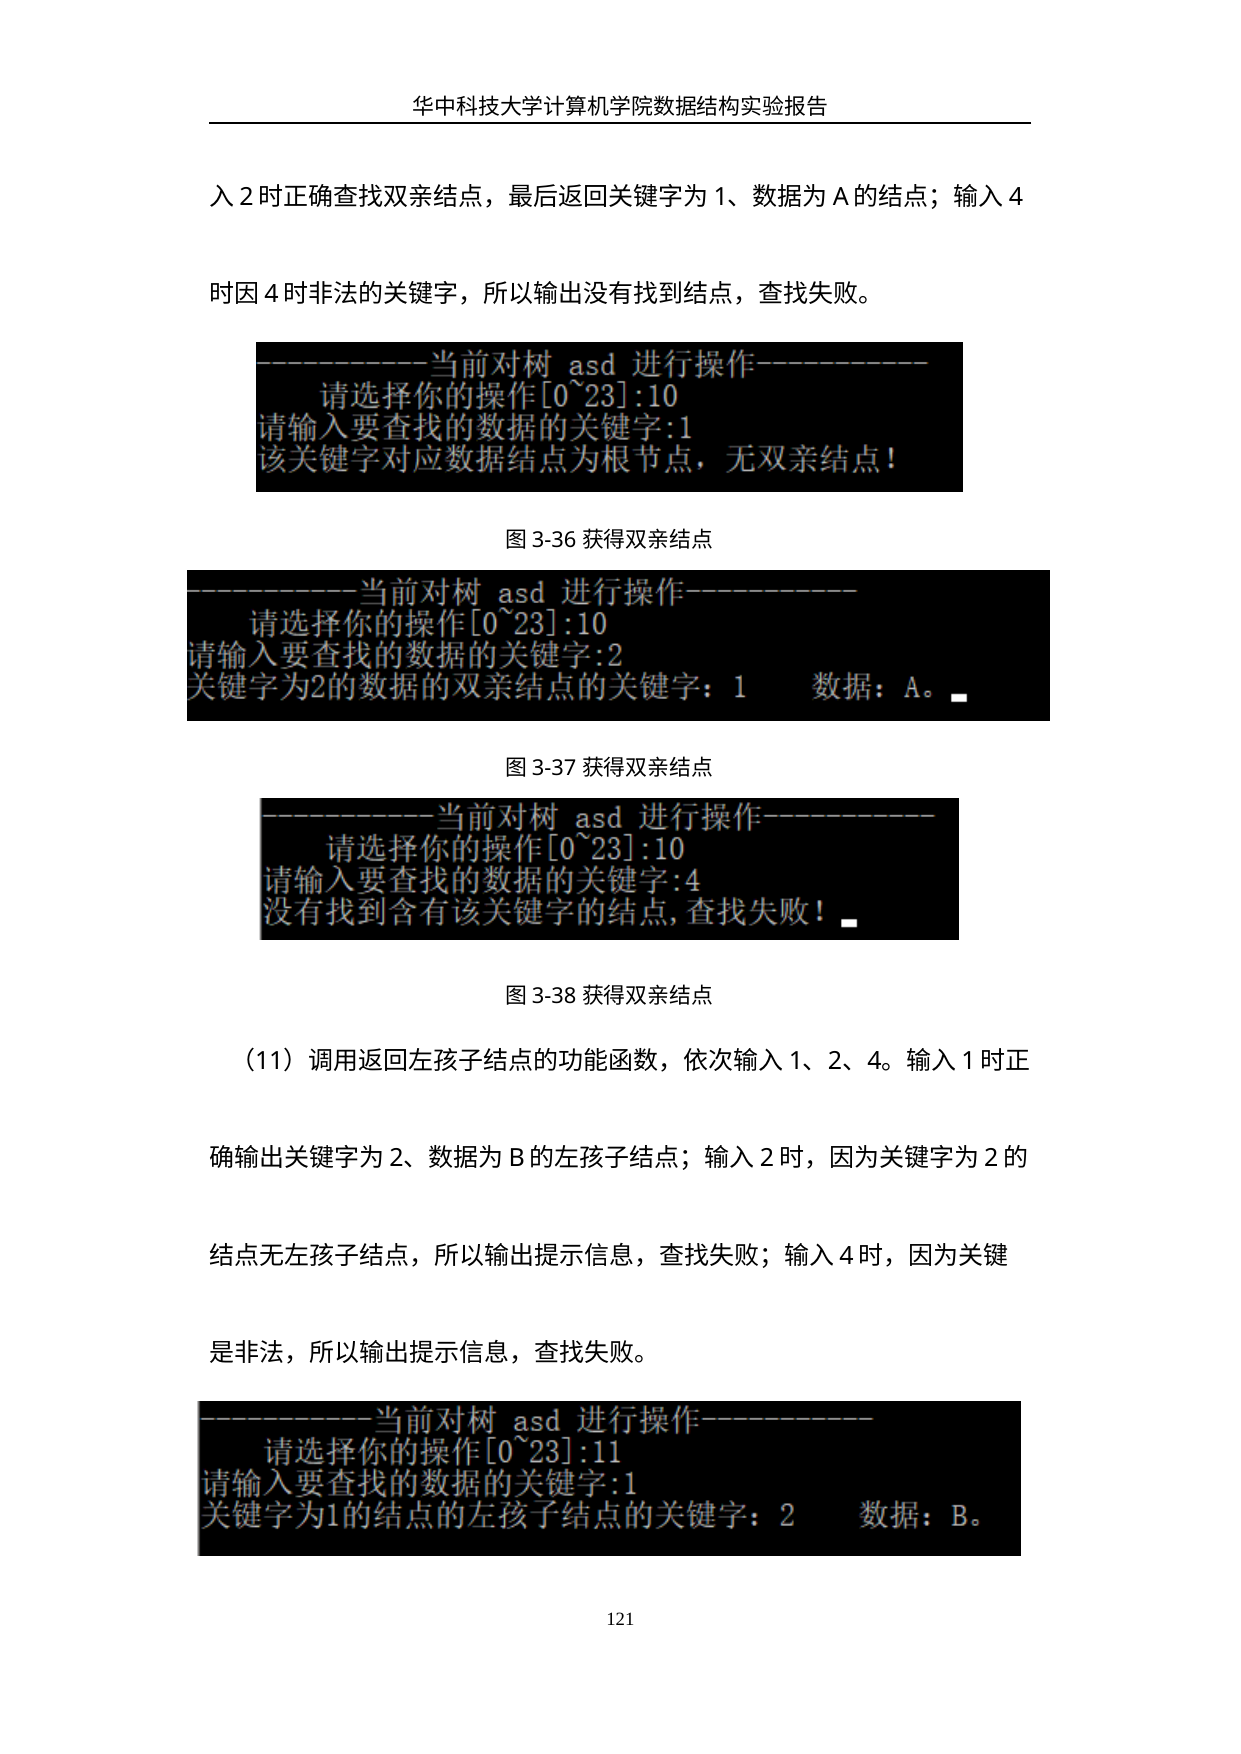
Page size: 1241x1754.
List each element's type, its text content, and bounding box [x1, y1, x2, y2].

text 图3-38 获得双亲结点 [187, 978, 1031, 1010]
text （11）调用返回左孩子结点的功能函数，依次输入1、2、4。输入1时正确输出关键字为2、数据为B的左孩子结点；输入2时，因为关键字为2的结点无左孩子结点，所以输出提示信息，查找失败；输入4时，因为关键是非法，所以输出提示信息，查找失败。 [209, 1026, 1031, 1383]
text 图3-37 获得双亲结点 [187, 750, 1031, 782]
picture [197, 1401, 1021, 1556]
picture [259, 798, 959, 940]
picture [256, 342, 963, 492]
text 图3-36 获得双亲结点 [187, 522, 1031, 554]
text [209, 162, 1031, 324]
picture [187, 570, 1050, 721]
